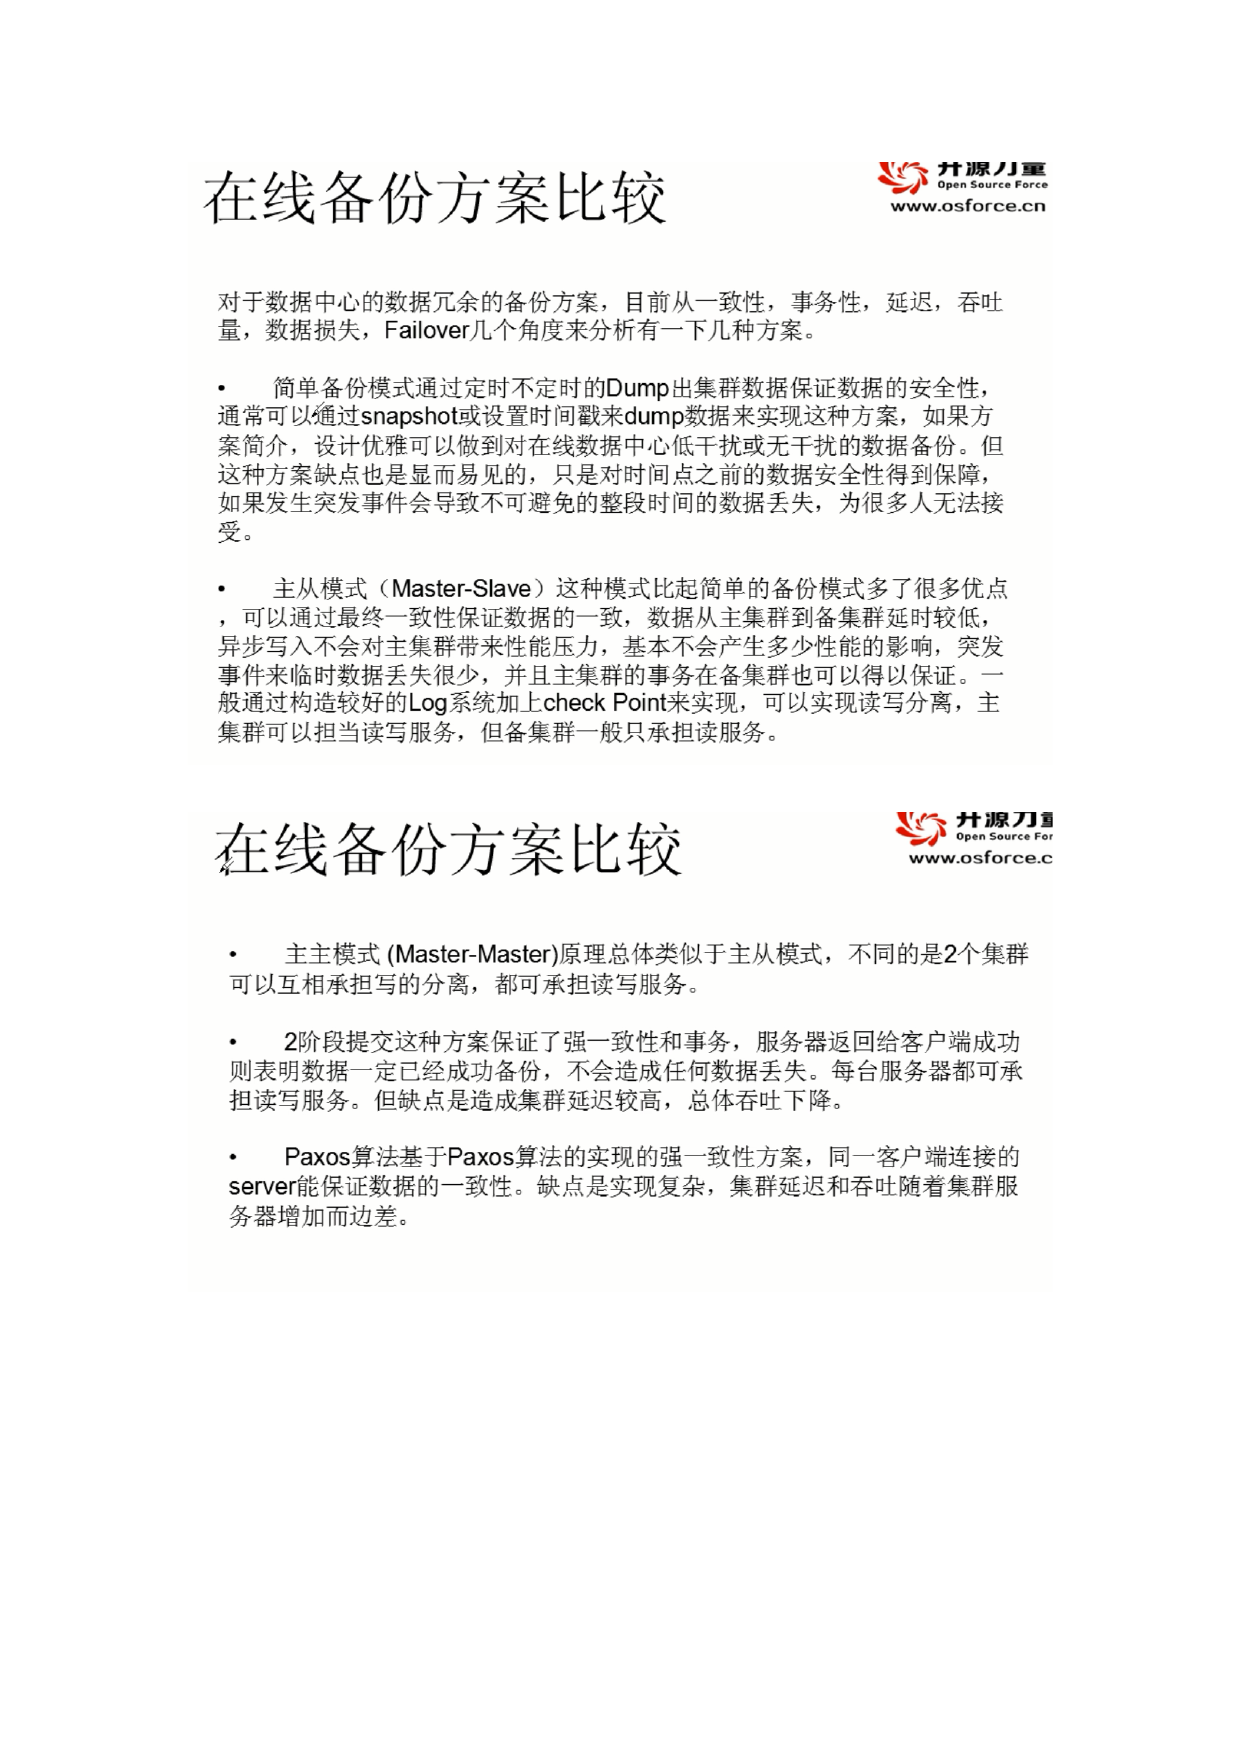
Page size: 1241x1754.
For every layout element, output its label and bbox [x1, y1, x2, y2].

picture [187, 812, 1053, 1292]
picture [187, 162, 1053, 765]
